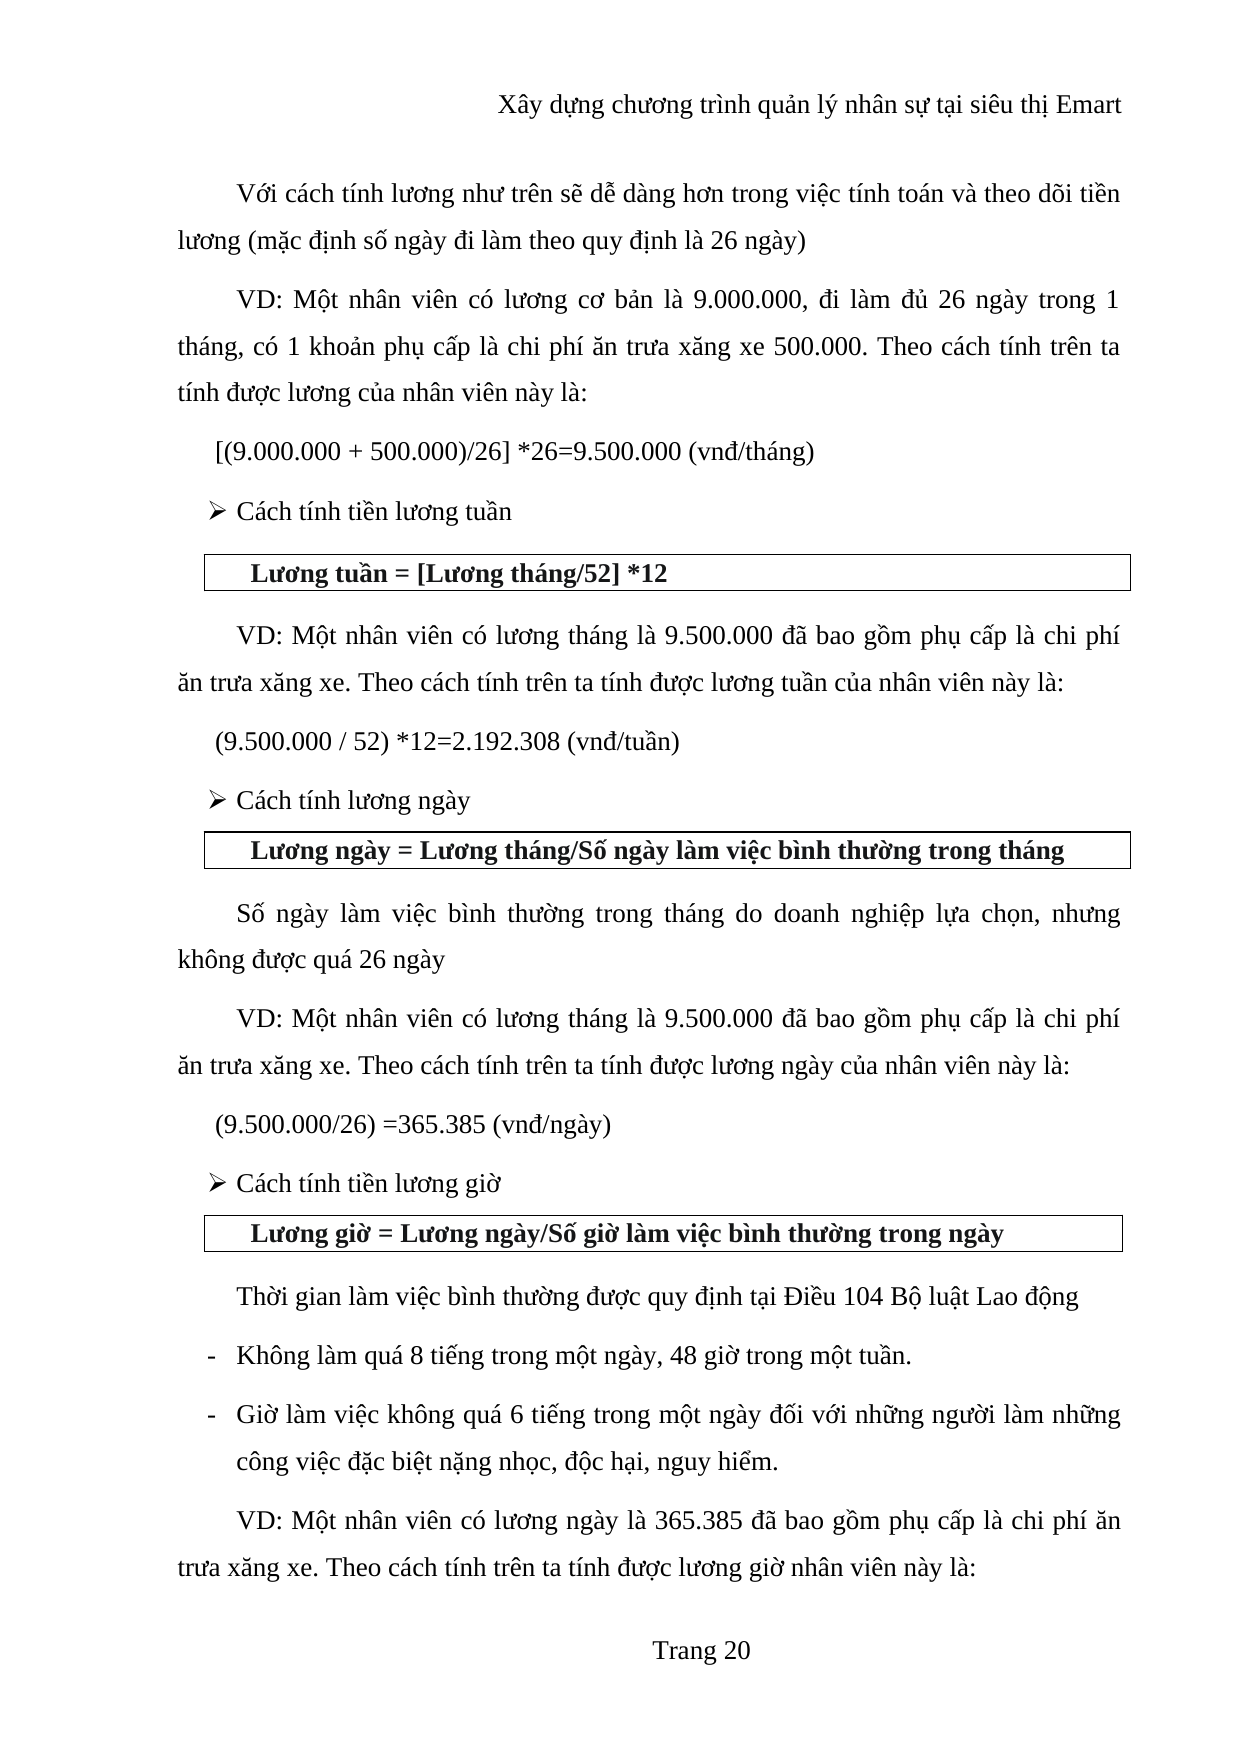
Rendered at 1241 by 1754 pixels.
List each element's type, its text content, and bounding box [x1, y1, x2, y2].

text VD: Một nhân viên có lương cơ bản là 9.000.000, đi làm đủ 26 ngày trong 1 tháng, có 1 khoản phụ cấp là chi phí ăn trưa xăng xe 500.000. Theo cách tính trên ta tính được lương của nhân viên này là: [177, 283, 1122, 407]
text VD: Một nhân viên có lương tháng là 9.500.000 đã bao gồm phụ cấp là chi phí ăn trưa xăng xe. Theo cách tính trên ta tính được lương ngày của nhân viên này là: [177, 1003, 1122, 1080]
list Lương tuần = [Lương tháng/52] *12 [205, 555, 1130, 590]
text [(9.000.000 + 500.000)/26] *26=9.500.000 (vnđ/tháng) [177, 436, 1122, 467]
list Cách tính lương ngày [207, 784, 1122, 816]
text (9.500.000/26) =365.385 (vnđ/ngày) [177, 1108, 1122, 1139]
text Giờ làm việc không quá 6 tiếng trong một ngày đối với những người làm những công việc đặc biệt nặng nhọc, độc hại, nguy hiểm. [207, 1398, 1122, 1476]
text Không làm quá 8 tiếng trong một ngày, 48 giờ trong một tuần. [207, 1339, 1122, 1370]
list Cách tính tiền lương tuần [207, 495, 1122, 526]
list Lương giờ = Lương ngày/Số giờ làm việc bình thường trong ngày [205, 1216, 1122, 1251]
text VD: Một nhân viên có lương tháng là 9.500.000 đã bao gồm phụ cấp là chi phí ăn trưa xăng xe. Theo cách tính trên ta tính được lương tuần của nhân viên này là: [177, 619, 1122, 697]
text Số ngày làm việc bình thường trong tháng do doanh nghiệp lựa chọn, nhưng không được quá 26 ngày [177, 897, 1122, 974]
list VD: Một nhân viên có lương ngày là 365.385 đã bao gồm phụ cấp là chi phí ăn trưa xăng xe. Theo cách tính trên ta tính được lương giờ nhân viên này là: [177, 1504, 1122, 1582]
list Cách tính tiền lương giờ [207, 1168, 1122, 1199]
list Lương ngày = Lương tháng/Số ngày làm việc bình thường trong tháng [205, 833, 1130, 868]
text Thời gian làm việc bình thường được quy định tại Điều 104 Bộ luật Lao động [177, 1280, 1122, 1311]
text (9.500.000 / 52) *12=2.192.308 (vnđ/tuần) [177, 725, 1122, 756]
text Với cách tính lương như trên sẽ dễ dàng hơn trong việc tính toán và theo dõi tiền lương (mặc định số ngày đi làm theo quy định là 26 ngày) [177, 177, 1122, 255]
